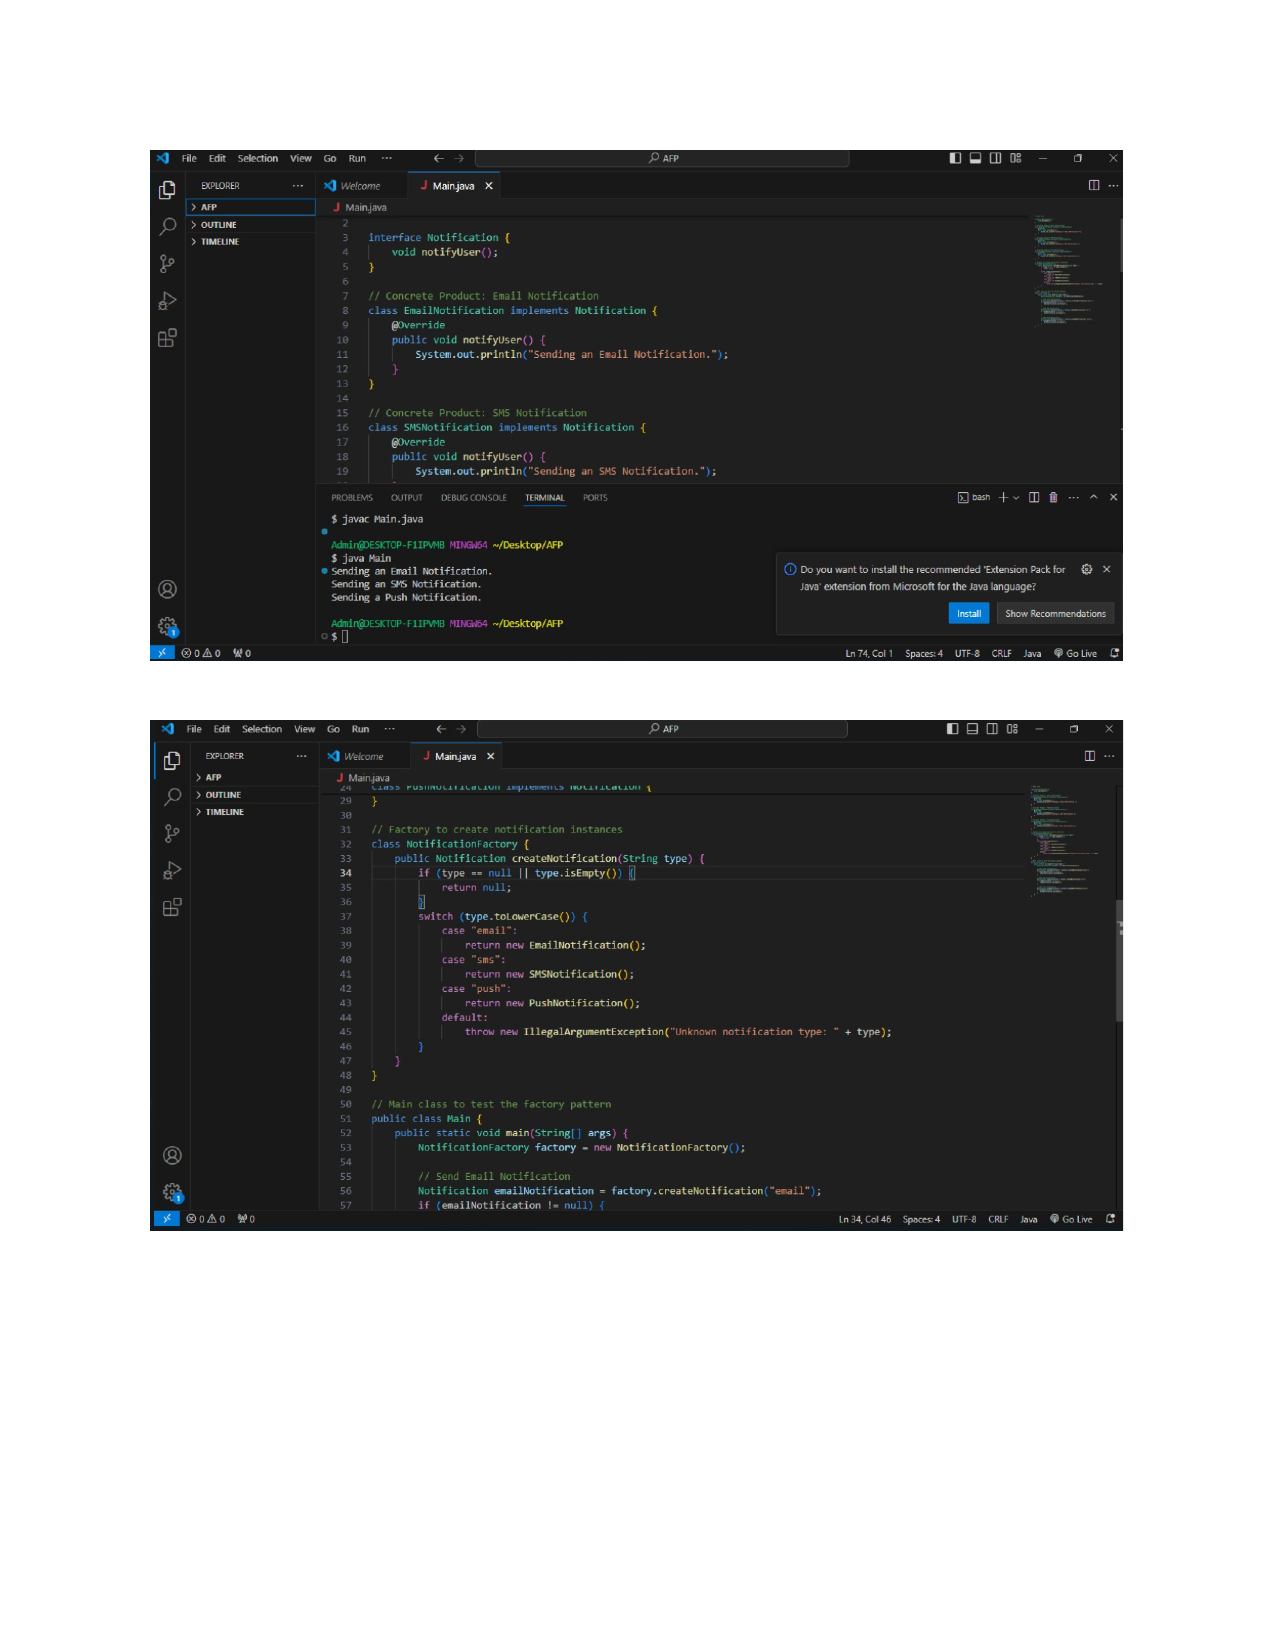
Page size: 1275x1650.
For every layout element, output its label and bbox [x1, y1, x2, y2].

picture [150, 720, 1124, 1231]
picture [150, 150, 1123, 661]
